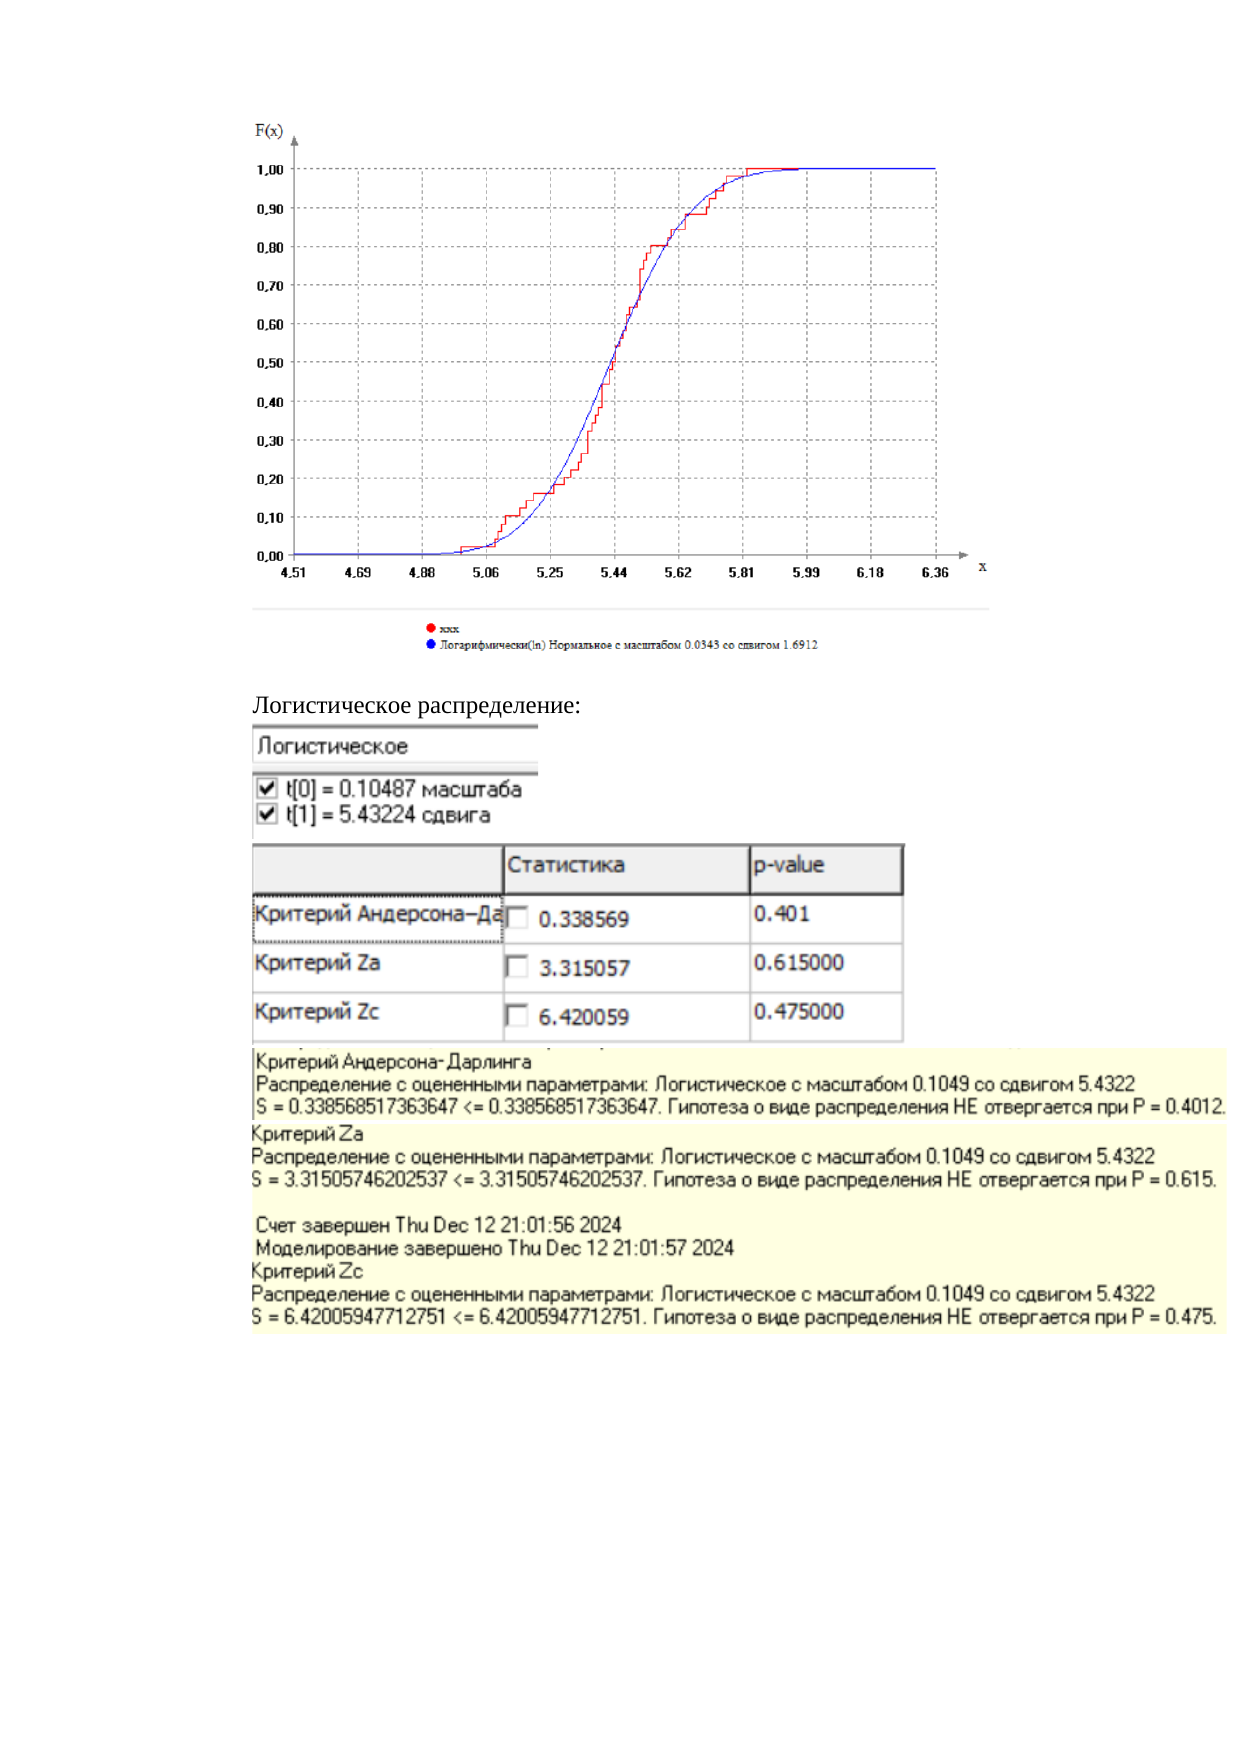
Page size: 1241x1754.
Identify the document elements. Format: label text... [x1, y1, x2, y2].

picture [252, 1124, 1227, 1334]
list Логистическое распределение: [252, 690, 1152, 719]
picture [252, 118, 990, 654]
picture [252, 723, 539, 839]
picture [252, 1048, 1227, 1120]
picture [252, 843, 906, 1045]
